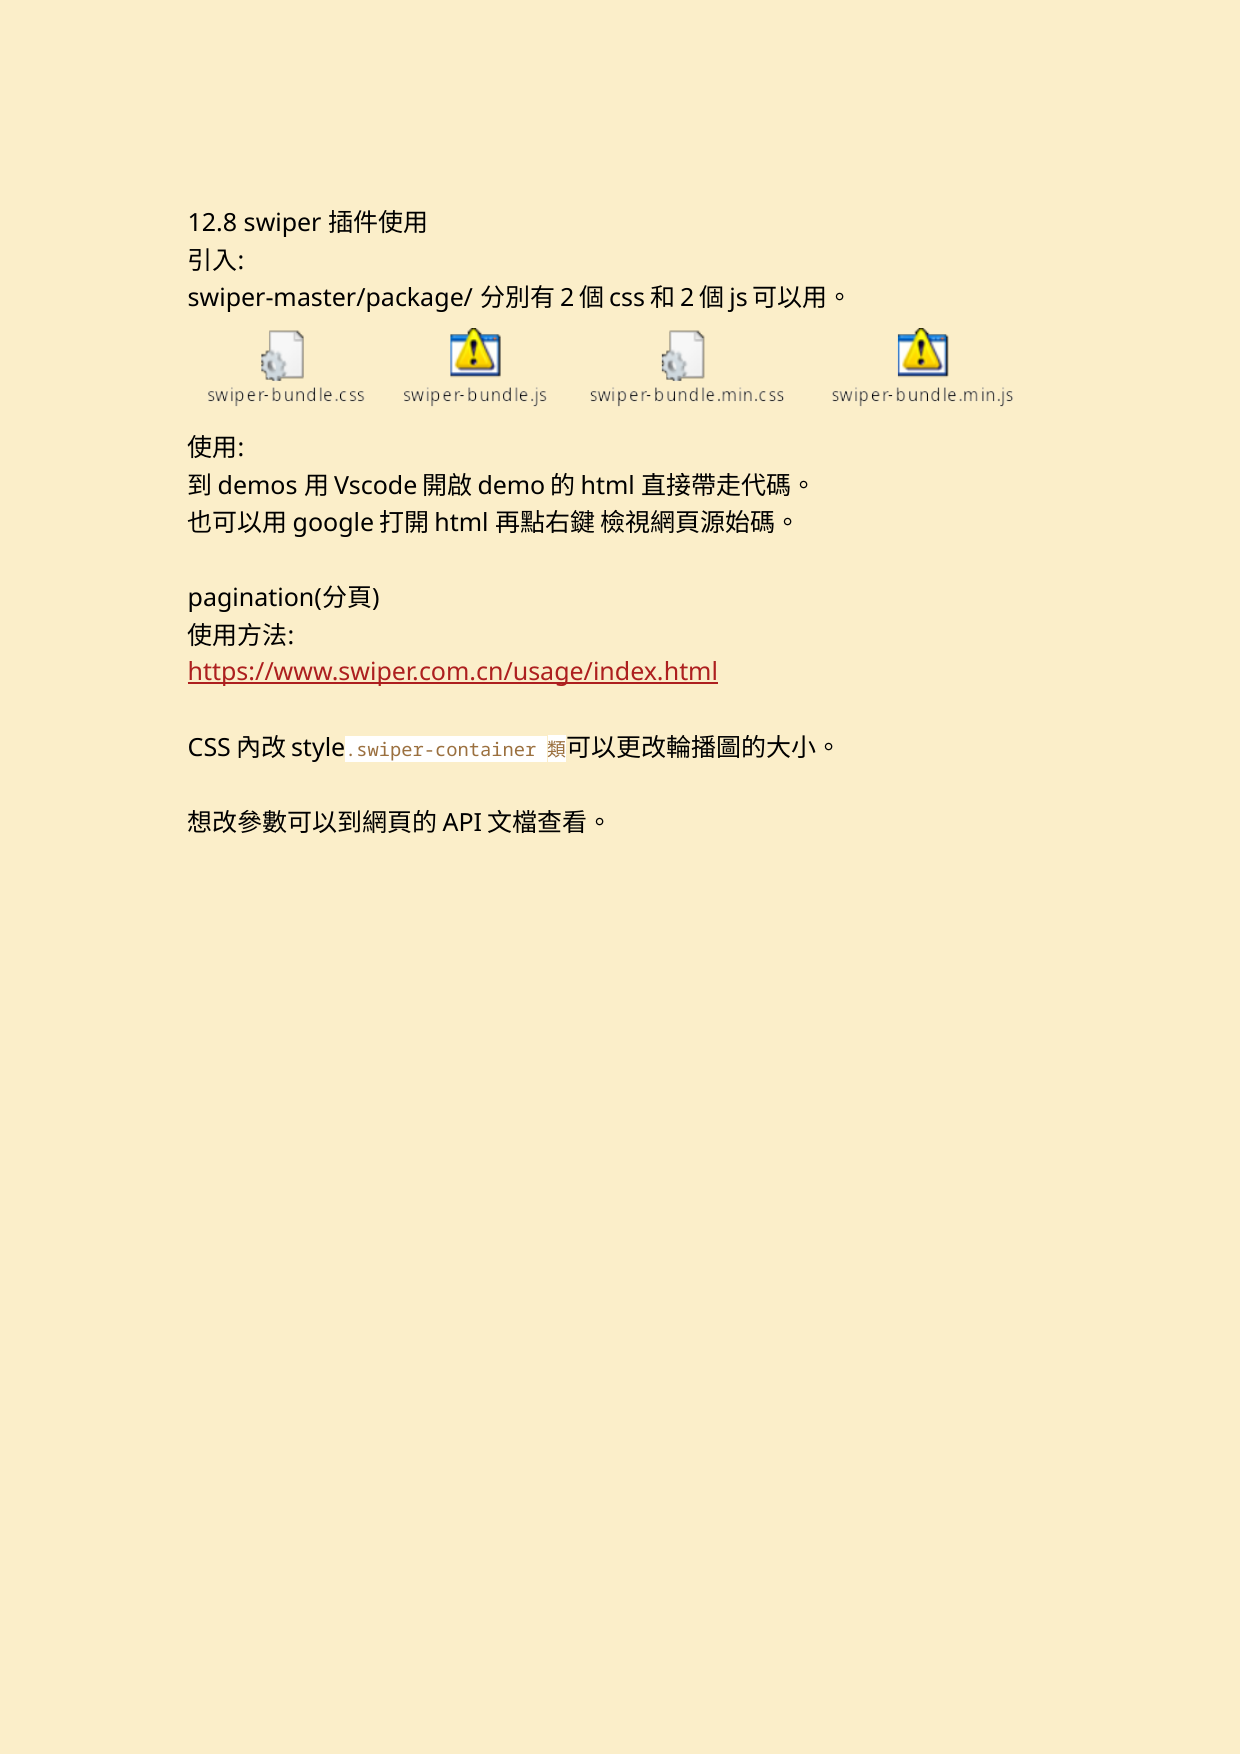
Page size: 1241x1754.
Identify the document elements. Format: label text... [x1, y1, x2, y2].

text 引入: [187, 239, 1053, 277]
text 想改參數可以到網頁的API文檔查看。 [187, 802, 1053, 839]
text 使用方法: [187, 614, 1053, 652]
text pagination(分頁) [187, 577, 1053, 614]
text swiper-master/package/ 分別有2個css和2個js可以用。 [187, 277, 1053, 314]
text 也可以用google打開html 再點右鍵 檢視網頁源始碼。 [187, 502, 1053, 539]
text CSS內改style.swiper-container 類可以更改輪播圖的大小。 [187, 727, 1053, 764]
text 到demos 用Vscode開啟demo的html 直接帶走代碼。 [187, 464, 1053, 502]
text 12.8 swiper 插件使用 [187, 202, 1053, 239]
text https://www.swiper.com.cn/usage/index.html [187, 652, 1053, 689]
text 使用: [187, 427, 1053, 464]
